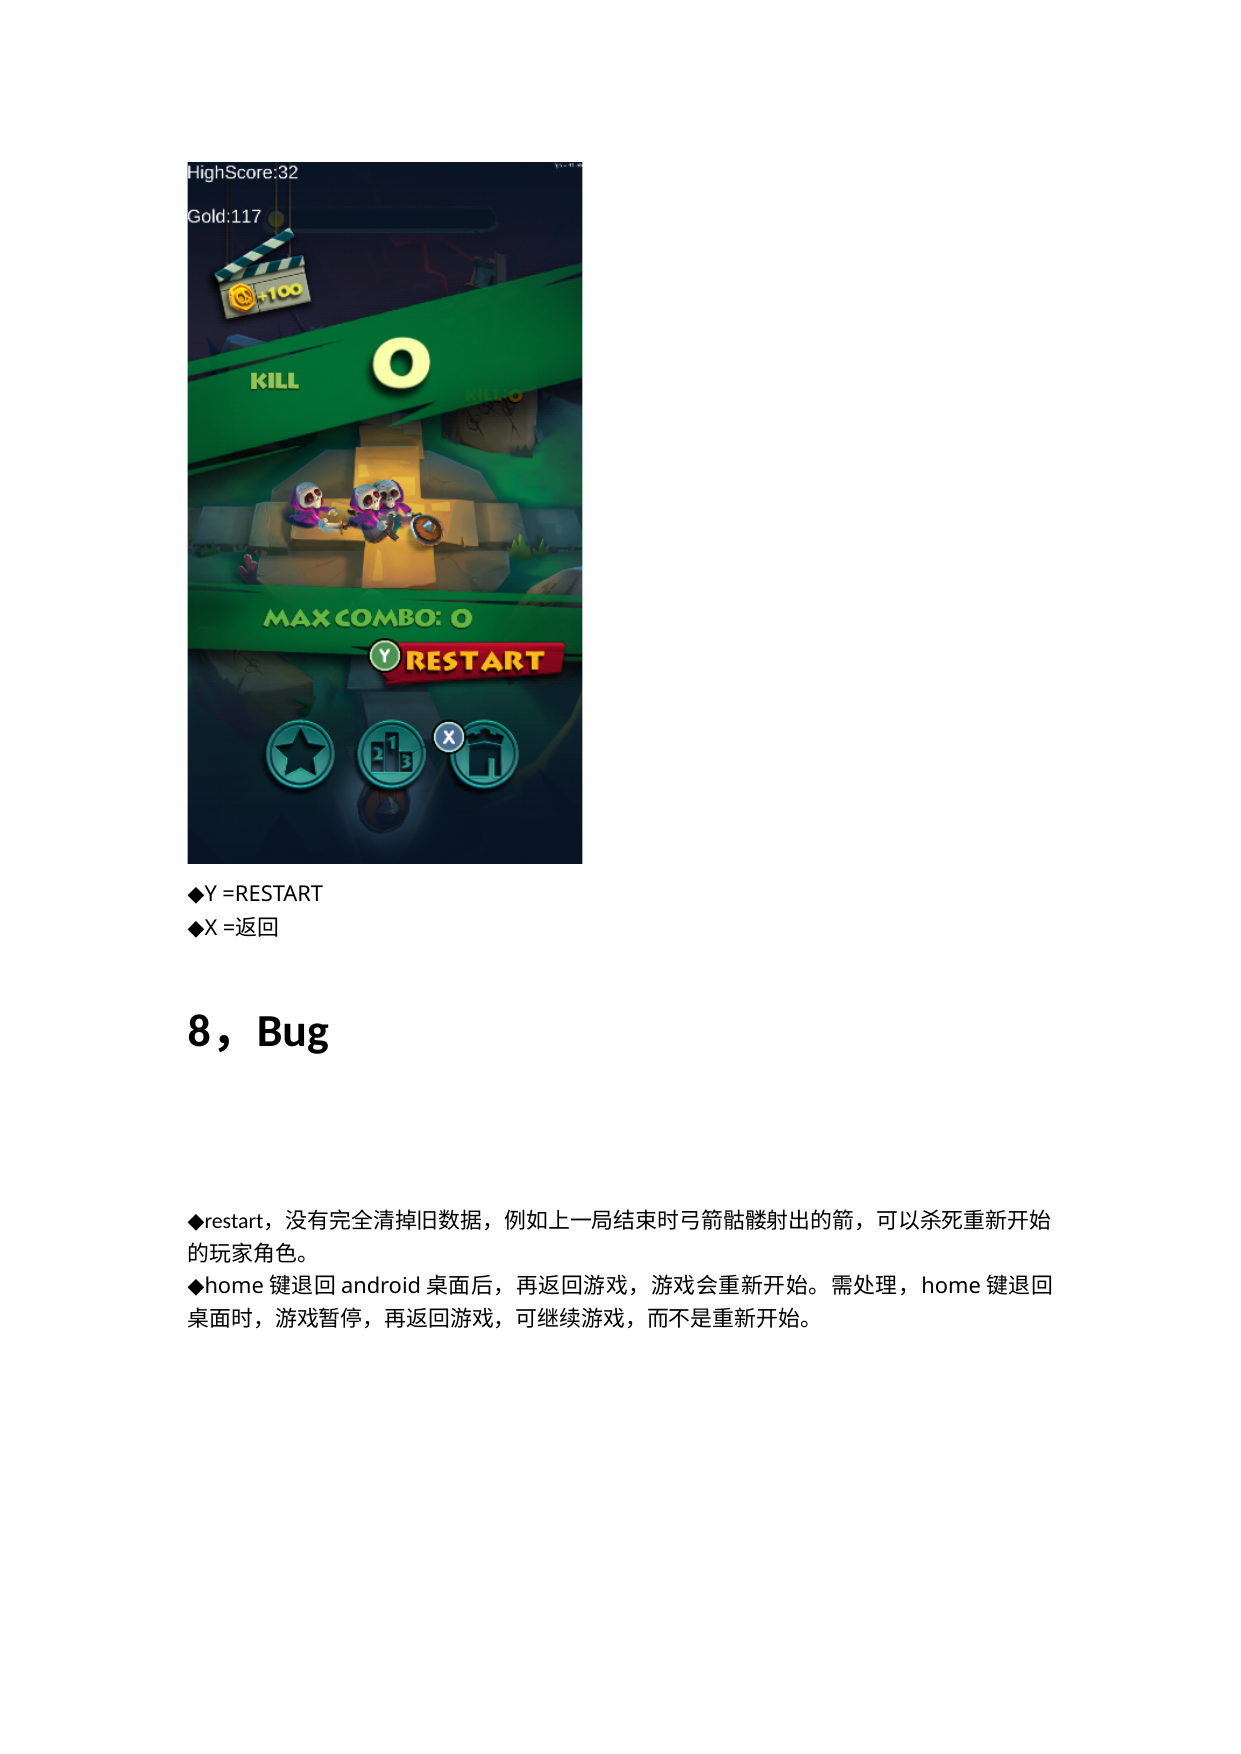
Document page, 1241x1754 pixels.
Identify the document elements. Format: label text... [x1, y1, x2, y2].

subtitle 8，Bug [187, 977, 1053, 1075]
text ◆X =返回 [187, 909, 1053, 942]
text ◆home键退回android桌面后，再返回游戏，游戏会重新开始。需处理，home键退回桌面时，游戏暂停，再返回游戏，可继续游戏，而不是重新开始。 [187, 1268, 1053, 1333]
text ◆restart，没有完全清掉旧数据，例如上一局结束时弓箭骷髅射出的箭，可以杀死重新开始的玩家角色。 [187, 1203, 1053, 1268]
text ◆Y =RESTART [187, 877, 1053, 909]
picture [187, 162, 583, 864]
